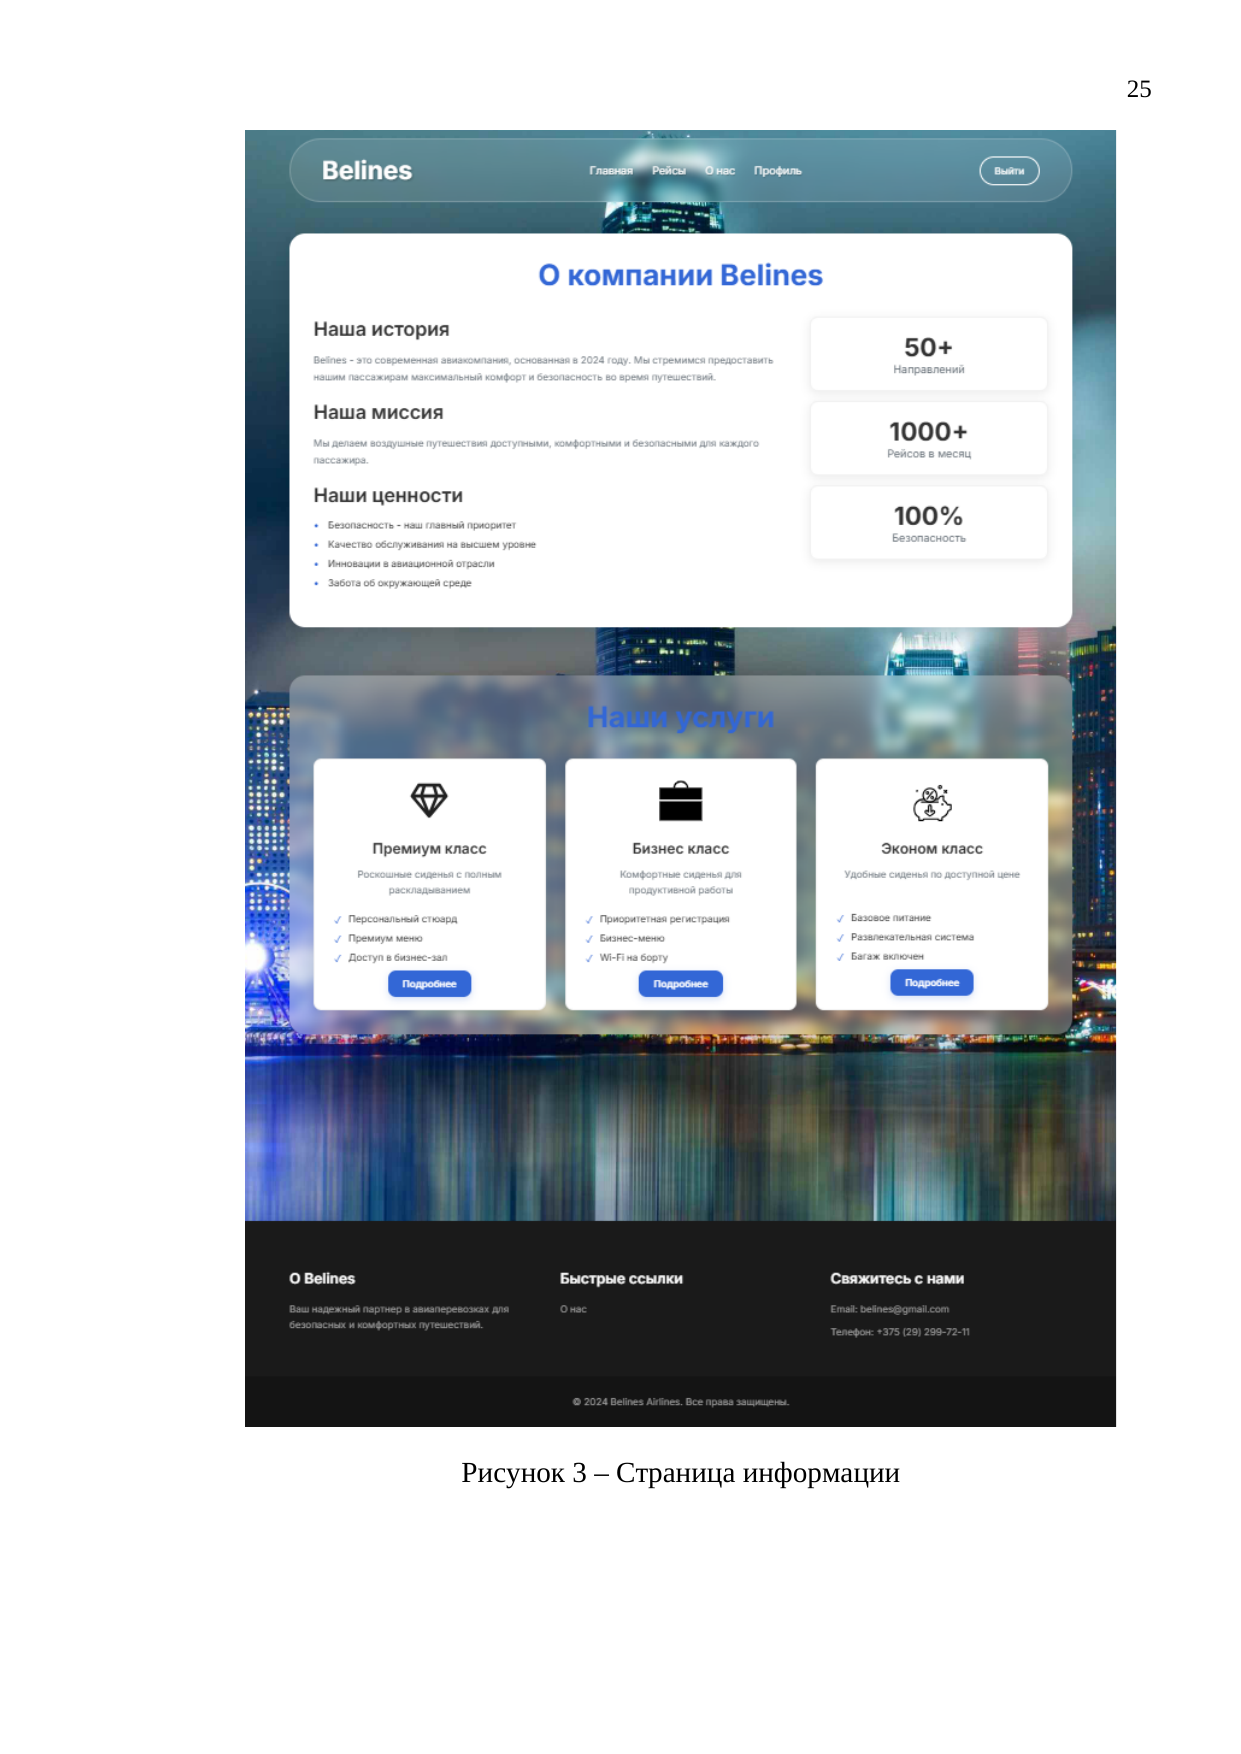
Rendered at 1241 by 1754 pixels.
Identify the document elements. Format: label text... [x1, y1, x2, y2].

text Рисунок 3 – Страница информации [136, 1455, 1152, 1488]
picture [245, 130, 1117, 1427]
